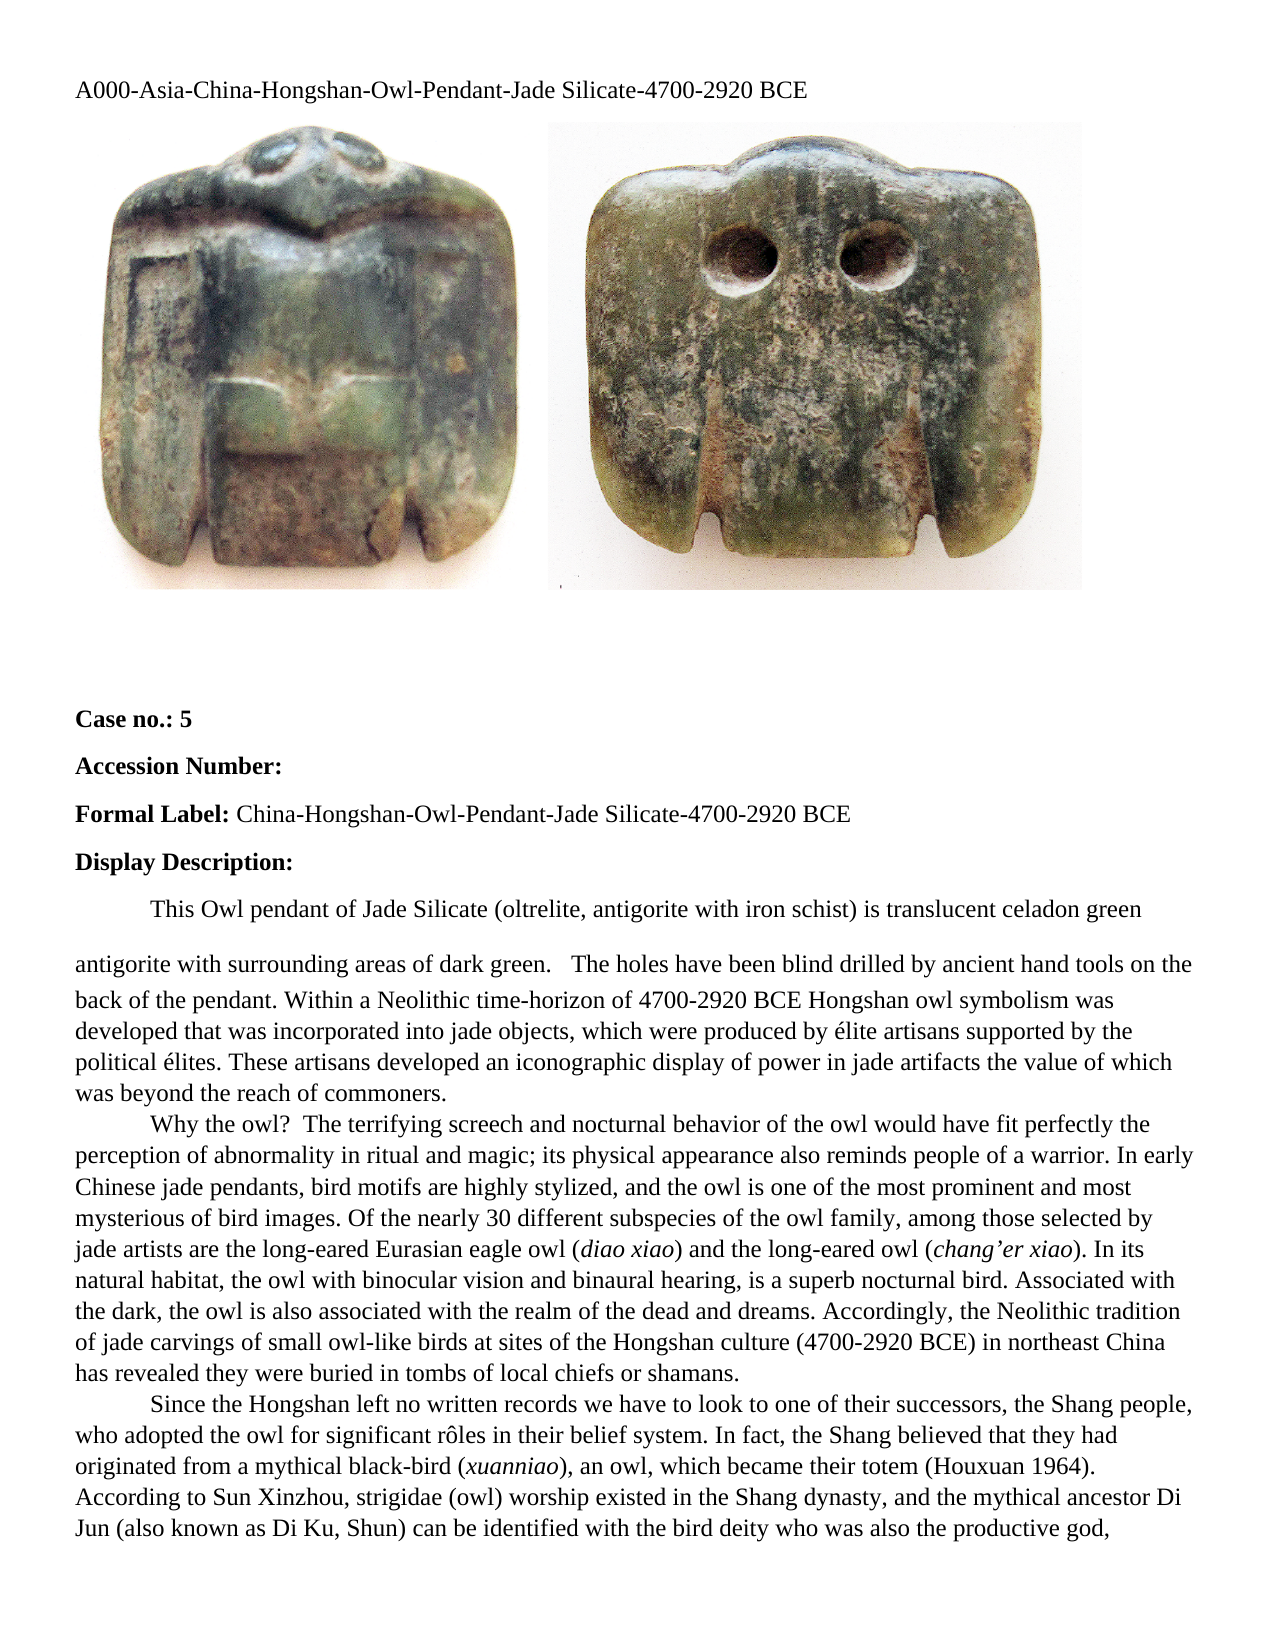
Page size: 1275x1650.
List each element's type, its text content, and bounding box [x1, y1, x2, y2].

text Case no.: 5 [75, 704, 1200, 732]
text Formal Label: China-Hongshan-Owl-Pendant-Jade Silicate-4700-2920 BCE [75, 799, 1200, 828]
text Why the owl? The terrifying screech and nocturnal behavior of the owl would have fit perfectly the perception of abnormality in ritual and magic; its physical appearance also reminds people of a warrior. In early Chinese jade pendants, bird motifs are highly stylized, and the owl is one of the most prominent and most mysterious of bird images. Of the nearly 30 different subspecies of the owl family, among those selected by jade artists are the long-eared Eurasian eagle owl (diao xiao) and the long-eared owl (chang’er xiao). In its natural habitat, the owl with binocular vision and binaural hearing, is a superb nocturnal bird. Associated with the dark, the owl is also associated with the realm of the dead and dreams. Accordingly, the Neolithic tradition of jade carvings of small owl-like birds at sites of the Hongshan culture (4700-2920 BCE) in northeast China has revealed they were buried in tombs of local chiefs or shamans. [75, 1109, 1200, 1387]
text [75, 1389, 1200, 1542]
text Accession Number: [75, 751, 1200, 780]
text This Owl pendant of Jade Silicate (oltrelite, antigorite with iron schist) is translucent celadon green antigorite with surrounding areas of dark green. The holes have been blind drilled by ancient hand tools on the back of the pendant. Within a Neolithic time-horizon of 4700-2920 BCE Hongshan owl symbolism was developed that was incorporated into jade objects, which were produced by élite artisans supported by the political élites. These artisans developed an iconographic display of power in jade artifacts the value of which was beyond the reach of commoners. [75, 894, 1200, 1107]
text Display Description: [75, 847, 1200, 876]
text A000-Asia-China-Hongshan-Owl-Pendant-Jade Silicate-4700-2920 BCE [75, 75, 1200, 104]
